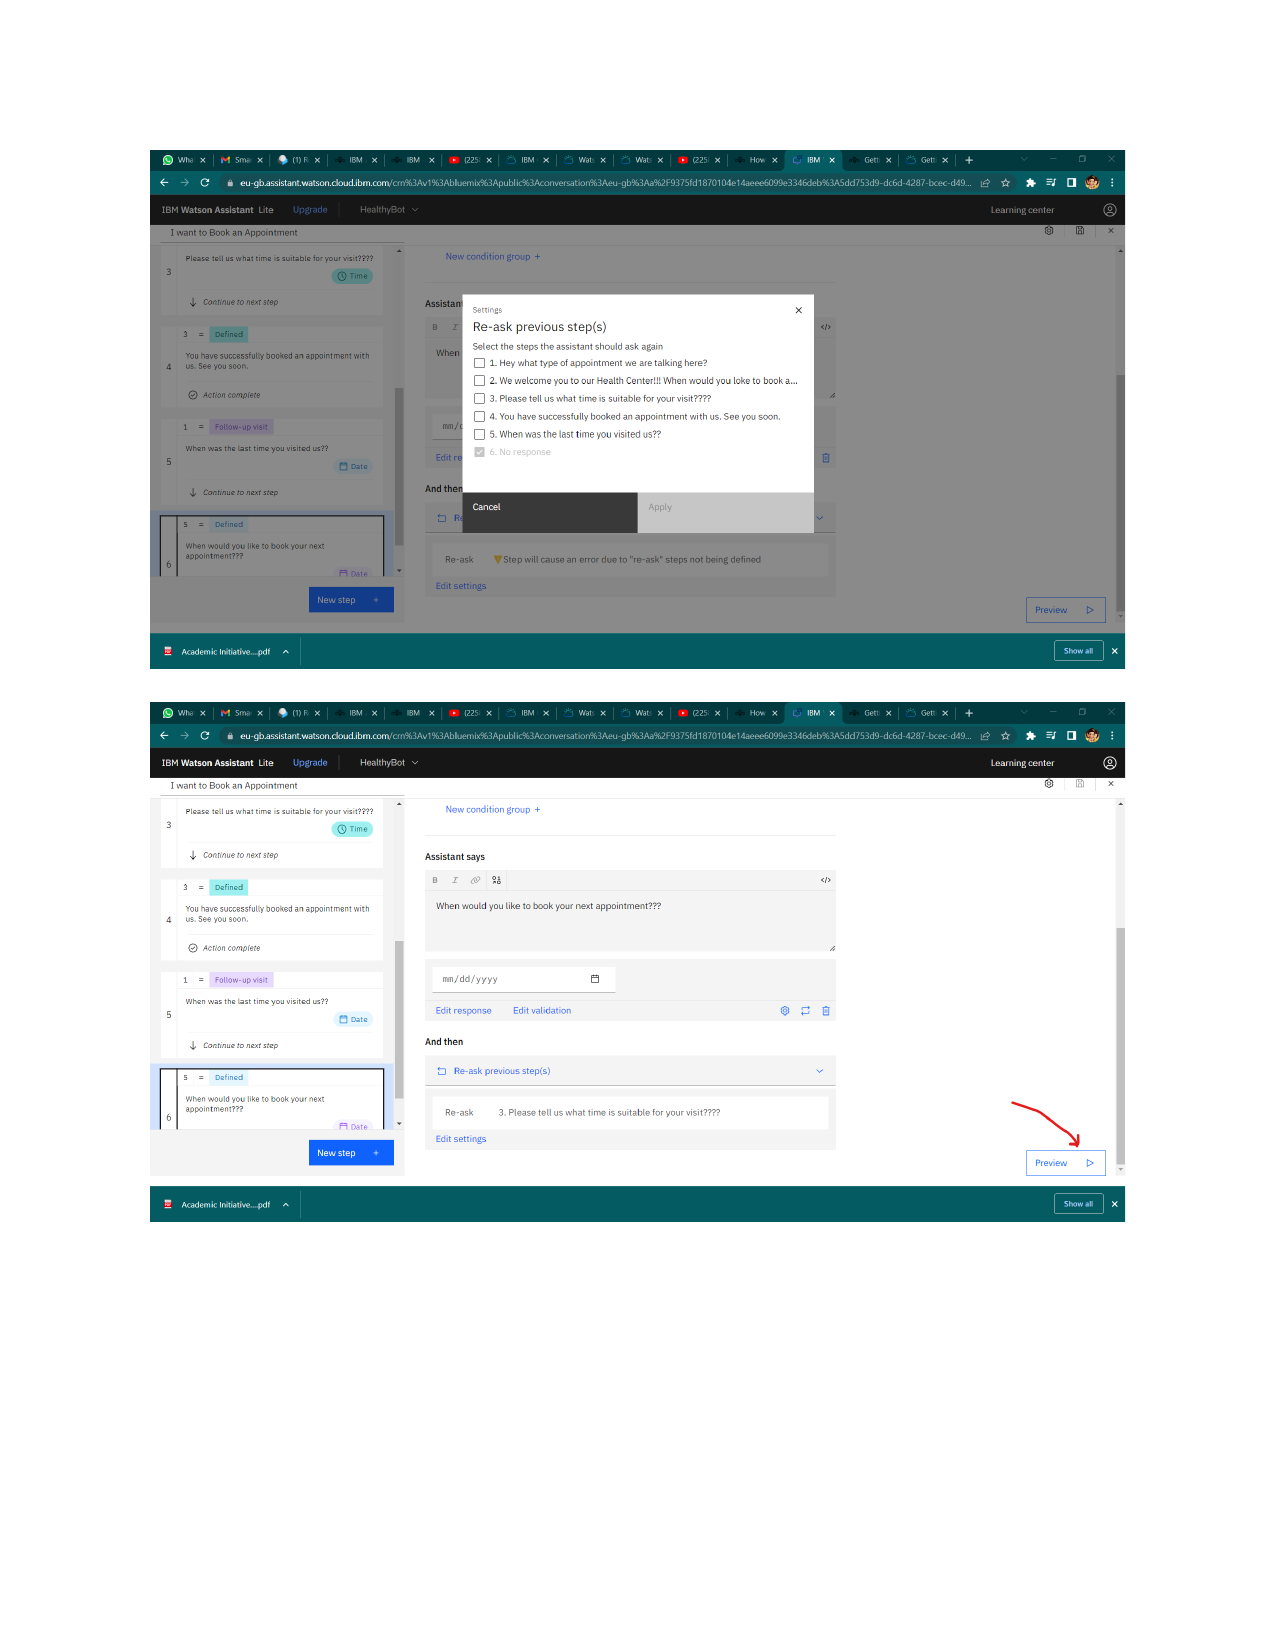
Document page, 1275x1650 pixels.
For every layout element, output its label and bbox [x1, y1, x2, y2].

picture [150, 150, 1125, 669]
picture [150, 702, 1125, 1222]
